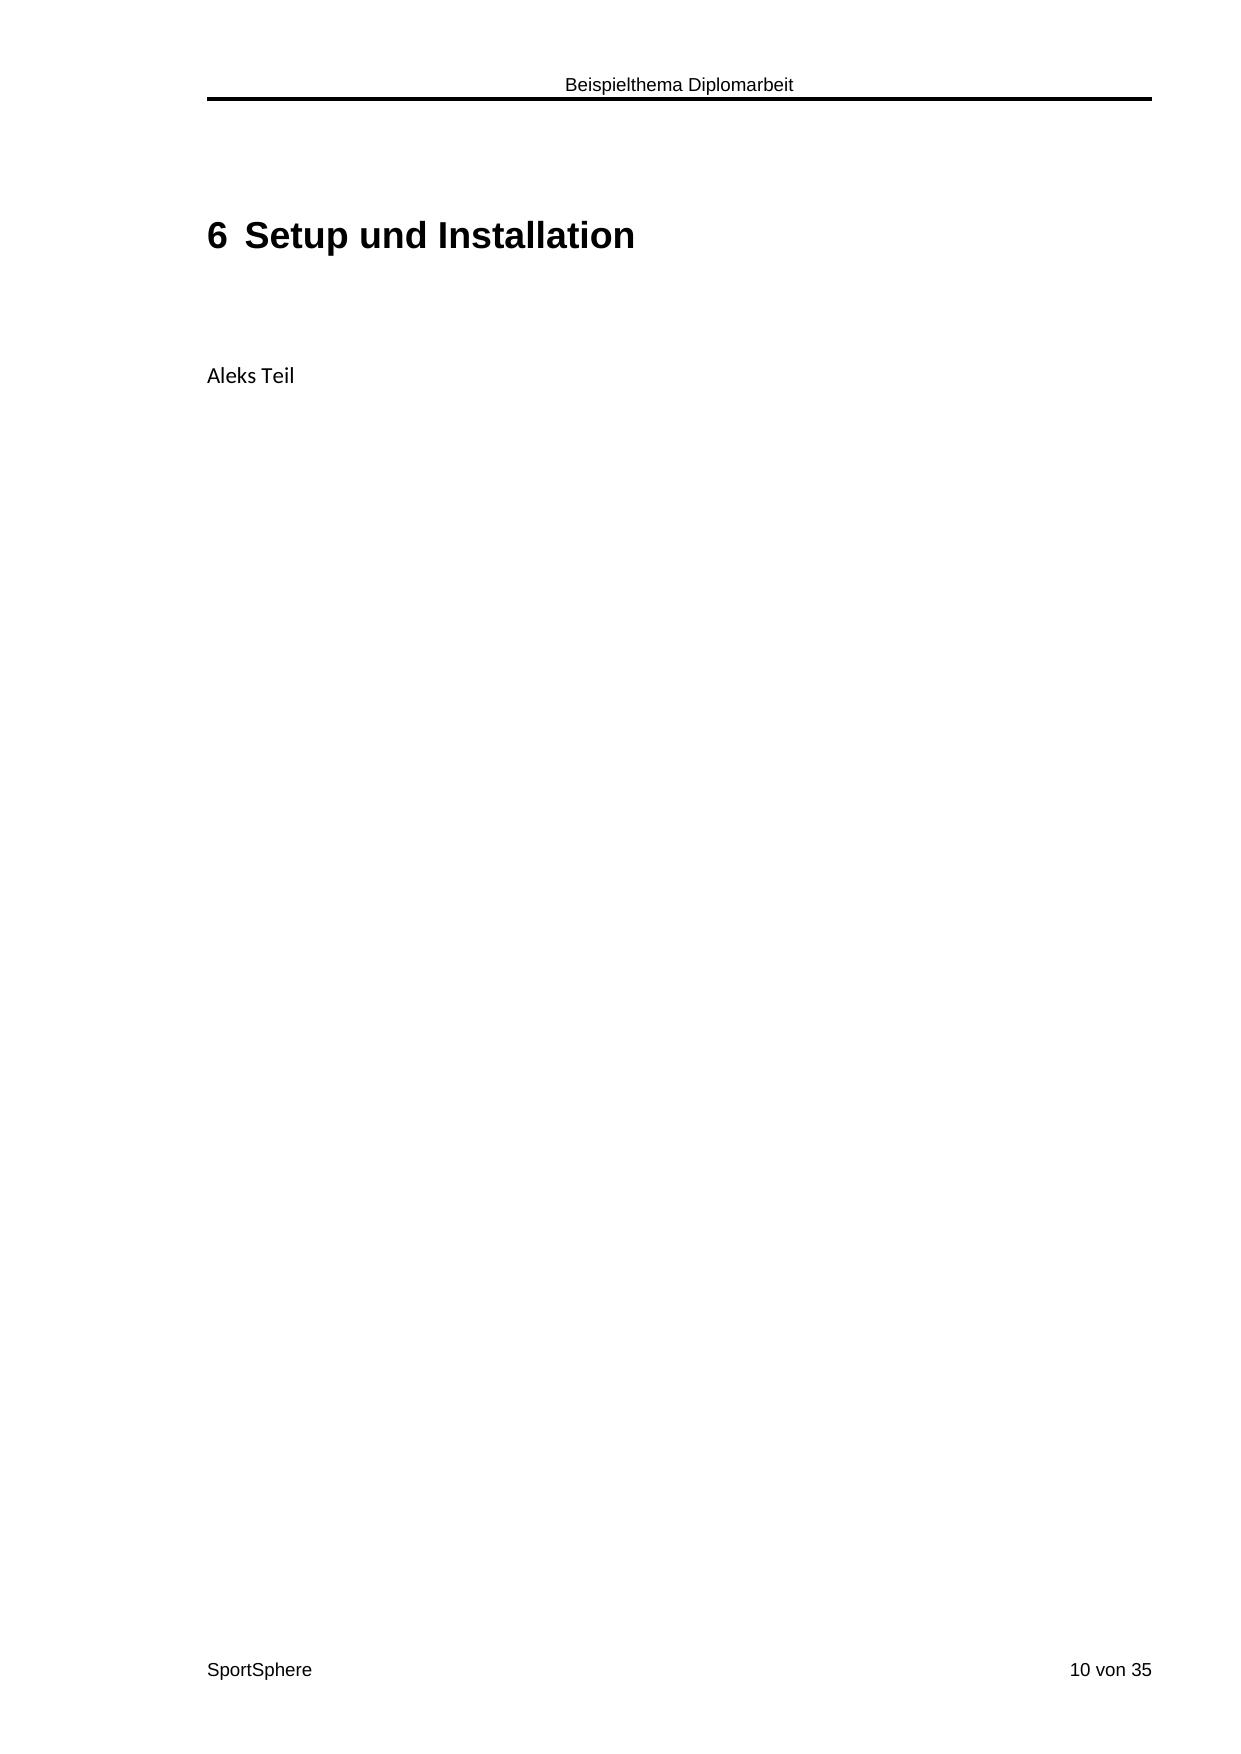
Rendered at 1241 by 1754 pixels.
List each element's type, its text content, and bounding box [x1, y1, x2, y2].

text Aleks Teil [207, 362, 1152, 389]
subtitle Setup und Installation [207, 213, 1152, 256]
